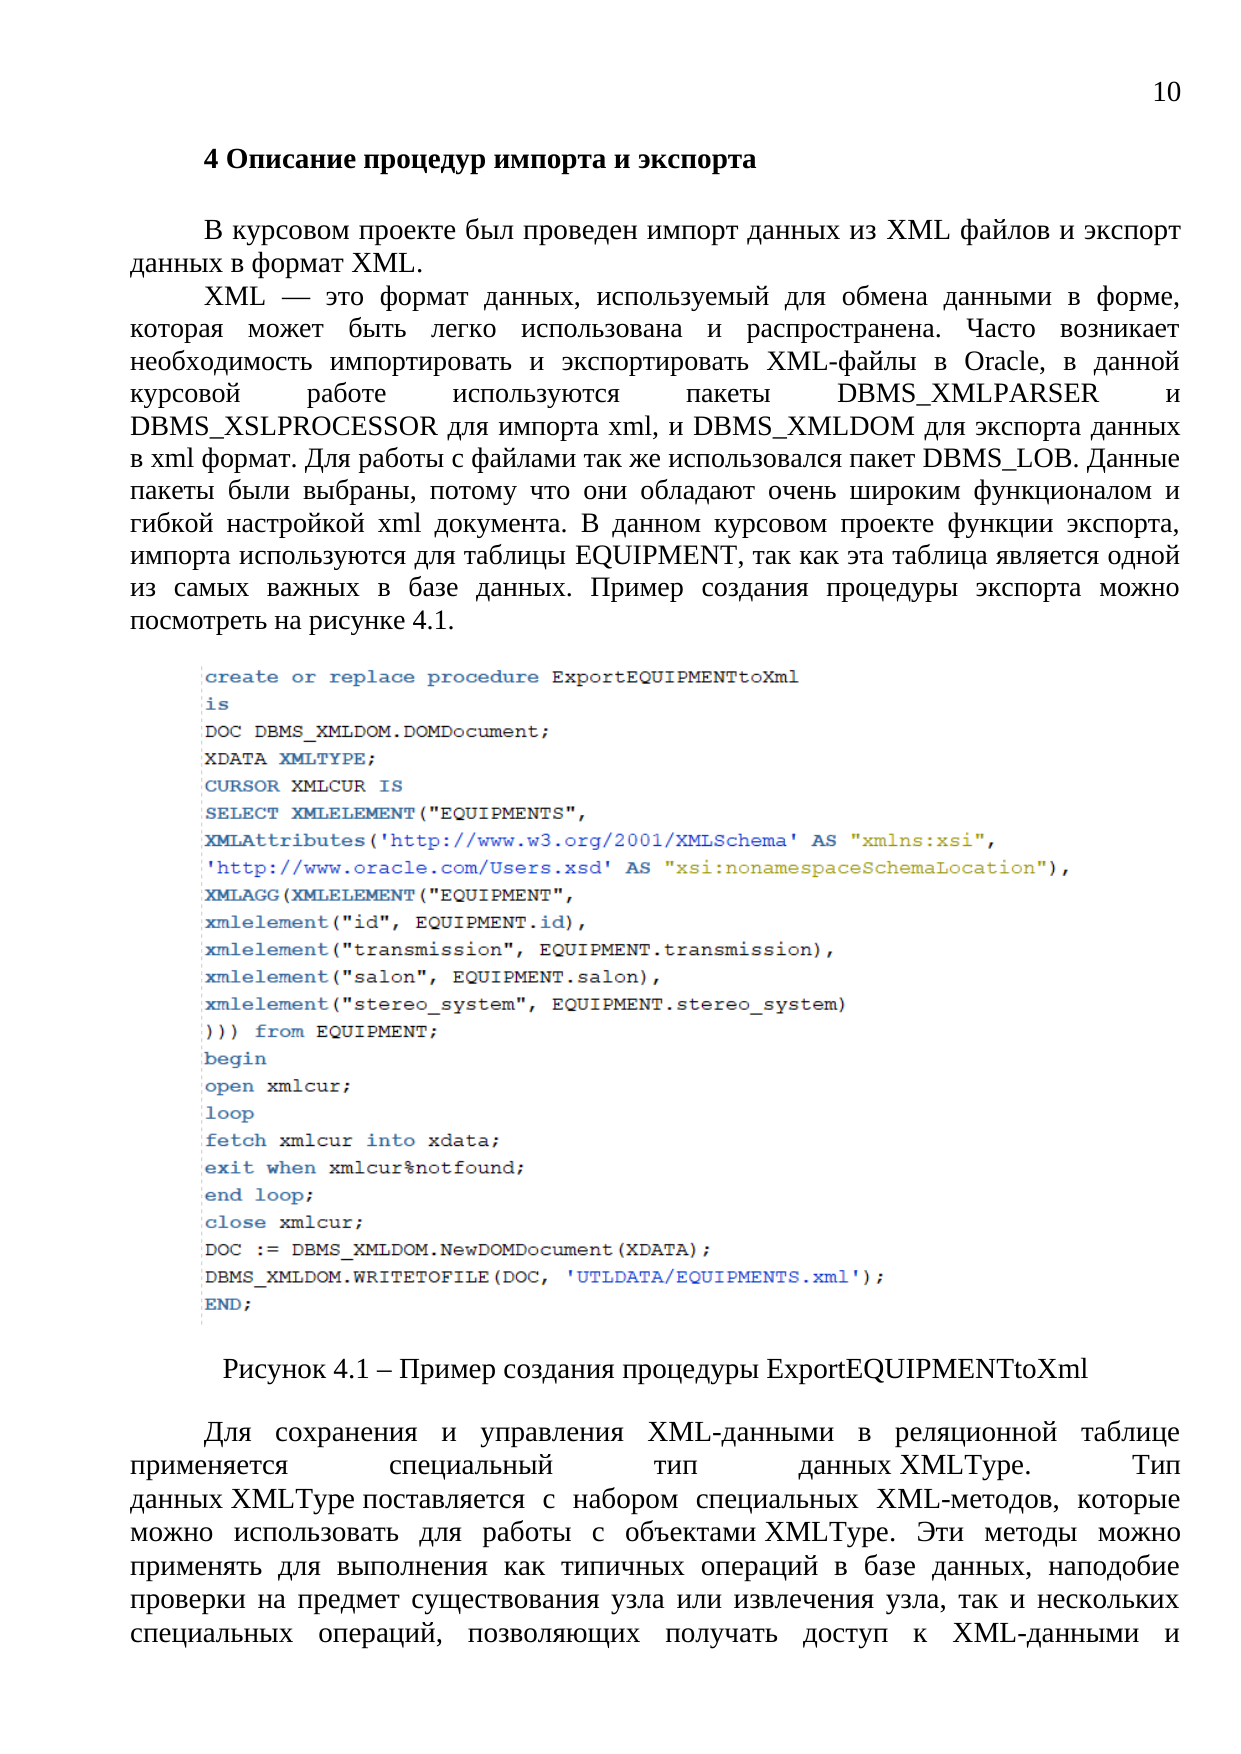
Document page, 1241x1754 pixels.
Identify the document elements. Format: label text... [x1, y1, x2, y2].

text В курсовом проекте был проведен импорт данных из XML файлов и экспорт данных в формат XML. [130, 212, 1181, 279]
text XML — это формат данных, используемый для обмена данными в форме, которая может быть легко использована и распространена. Часто возникает необходимость импортировать и экспортировать XML-файлы в Oracle, в данной курсовой работе используются пакеты DBMS_XMLPARSER и DBMS_XSLPROCESSOR для импорта xml, и DBMS_XMLDOM для экспорта данных в xml формат. Для работы с файлами так же использовался пакет DBMS_LOB. Данные пакеты были выбраны, потому что они обладают очень широким функционалом и гибкой настройкой xml документа. В данном курсовом проекте функции экспорта, импорта используются для таблицы EQUIPMENT, так как эта таблица является одной из самых важных в базе данных. Пример создания процедуры экспорта можно посмотреть на рисунке 4.1. [130, 279, 1181, 635]
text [130, 1414, 1181, 1648]
subtitle Описание процедур импорта и экспорта [130, 141, 1181, 174]
text Рисунок 4.1 – Пример создания процедуры ExportEQUIPMENTtoXml [130, 1351, 1181, 1384]
picture [201, 664, 1110, 1326]
